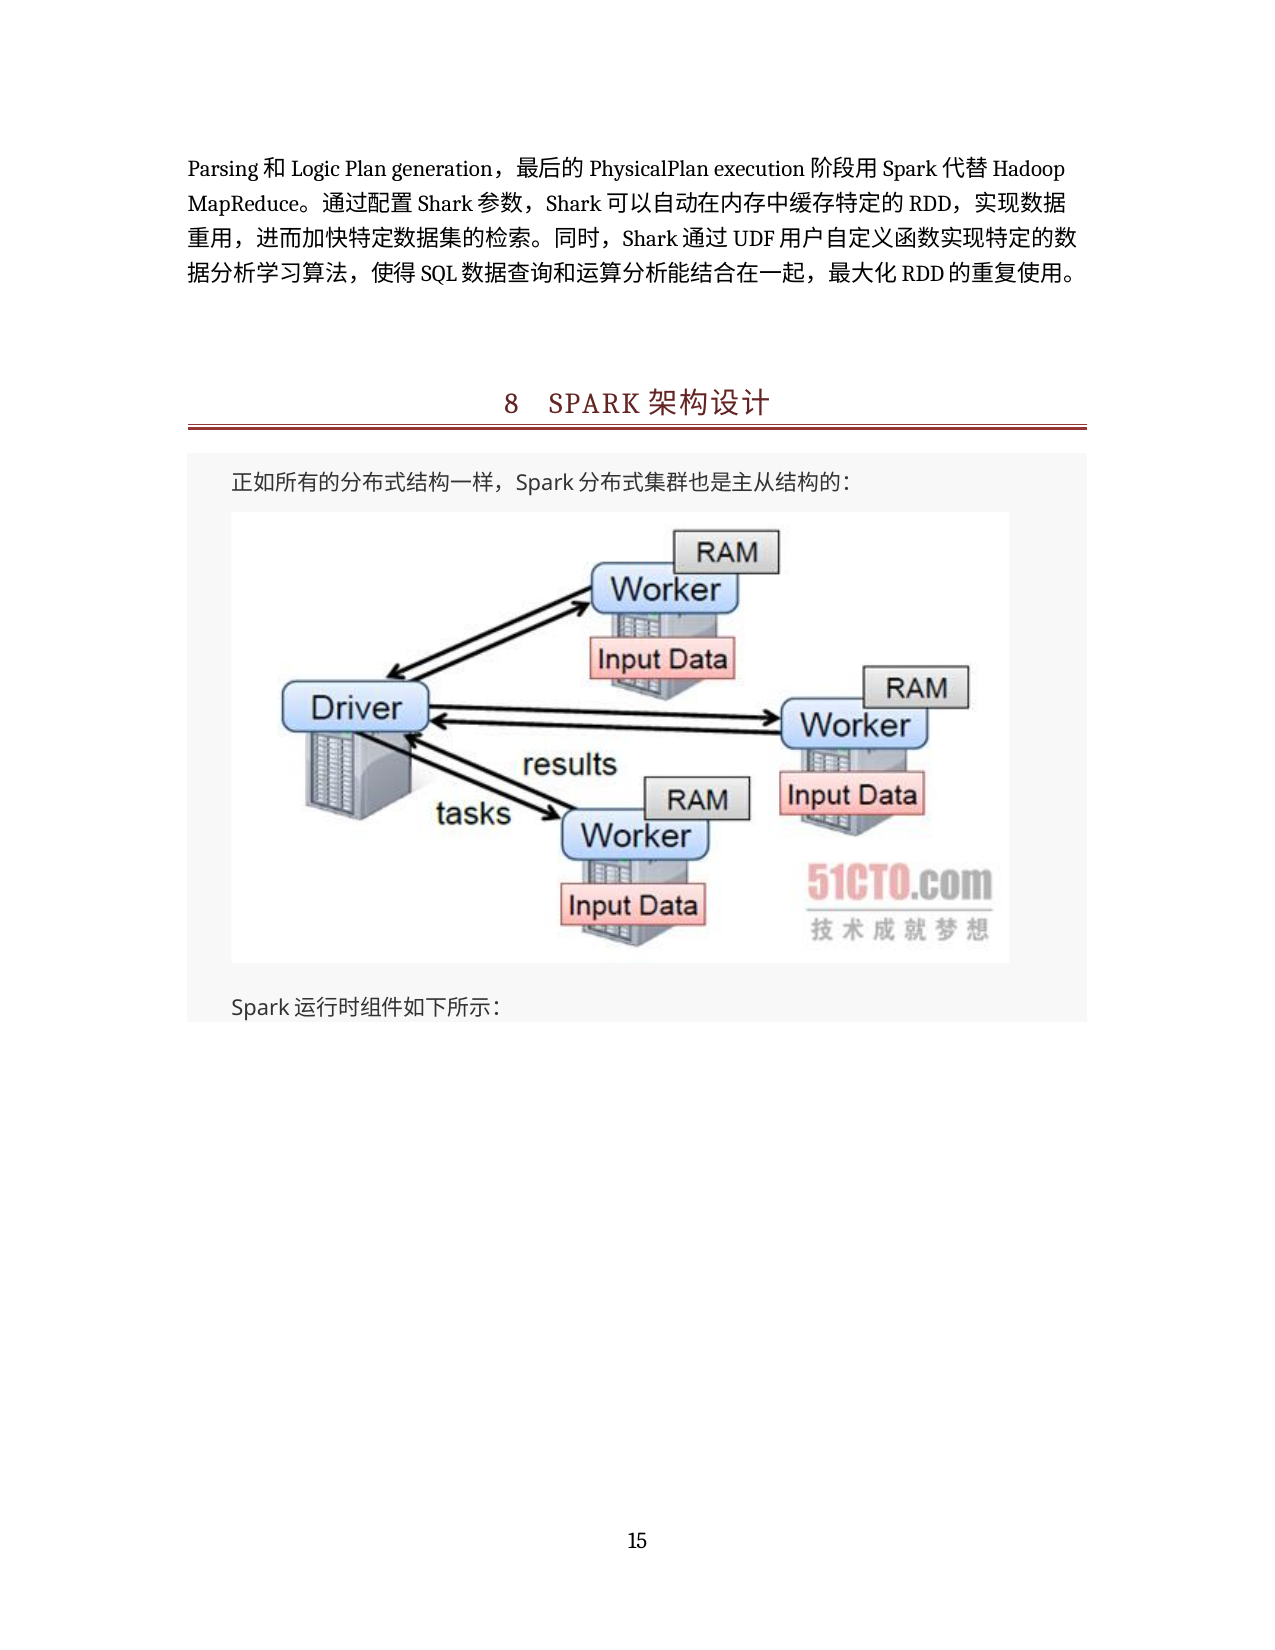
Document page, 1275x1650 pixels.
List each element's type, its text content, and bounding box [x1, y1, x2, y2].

text Spark运行时组件如下所示： [187, 978, 1087, 1022]
picture [231, 512, 1010, 963]
subtitle Spark架构设计 [187, 379, 1087, 430]
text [187, 150, 1087, 288]
text 正如所有的分布式结构一样，Spark分布式集群也是主从结构的： [187, 453, 1087, 497]
